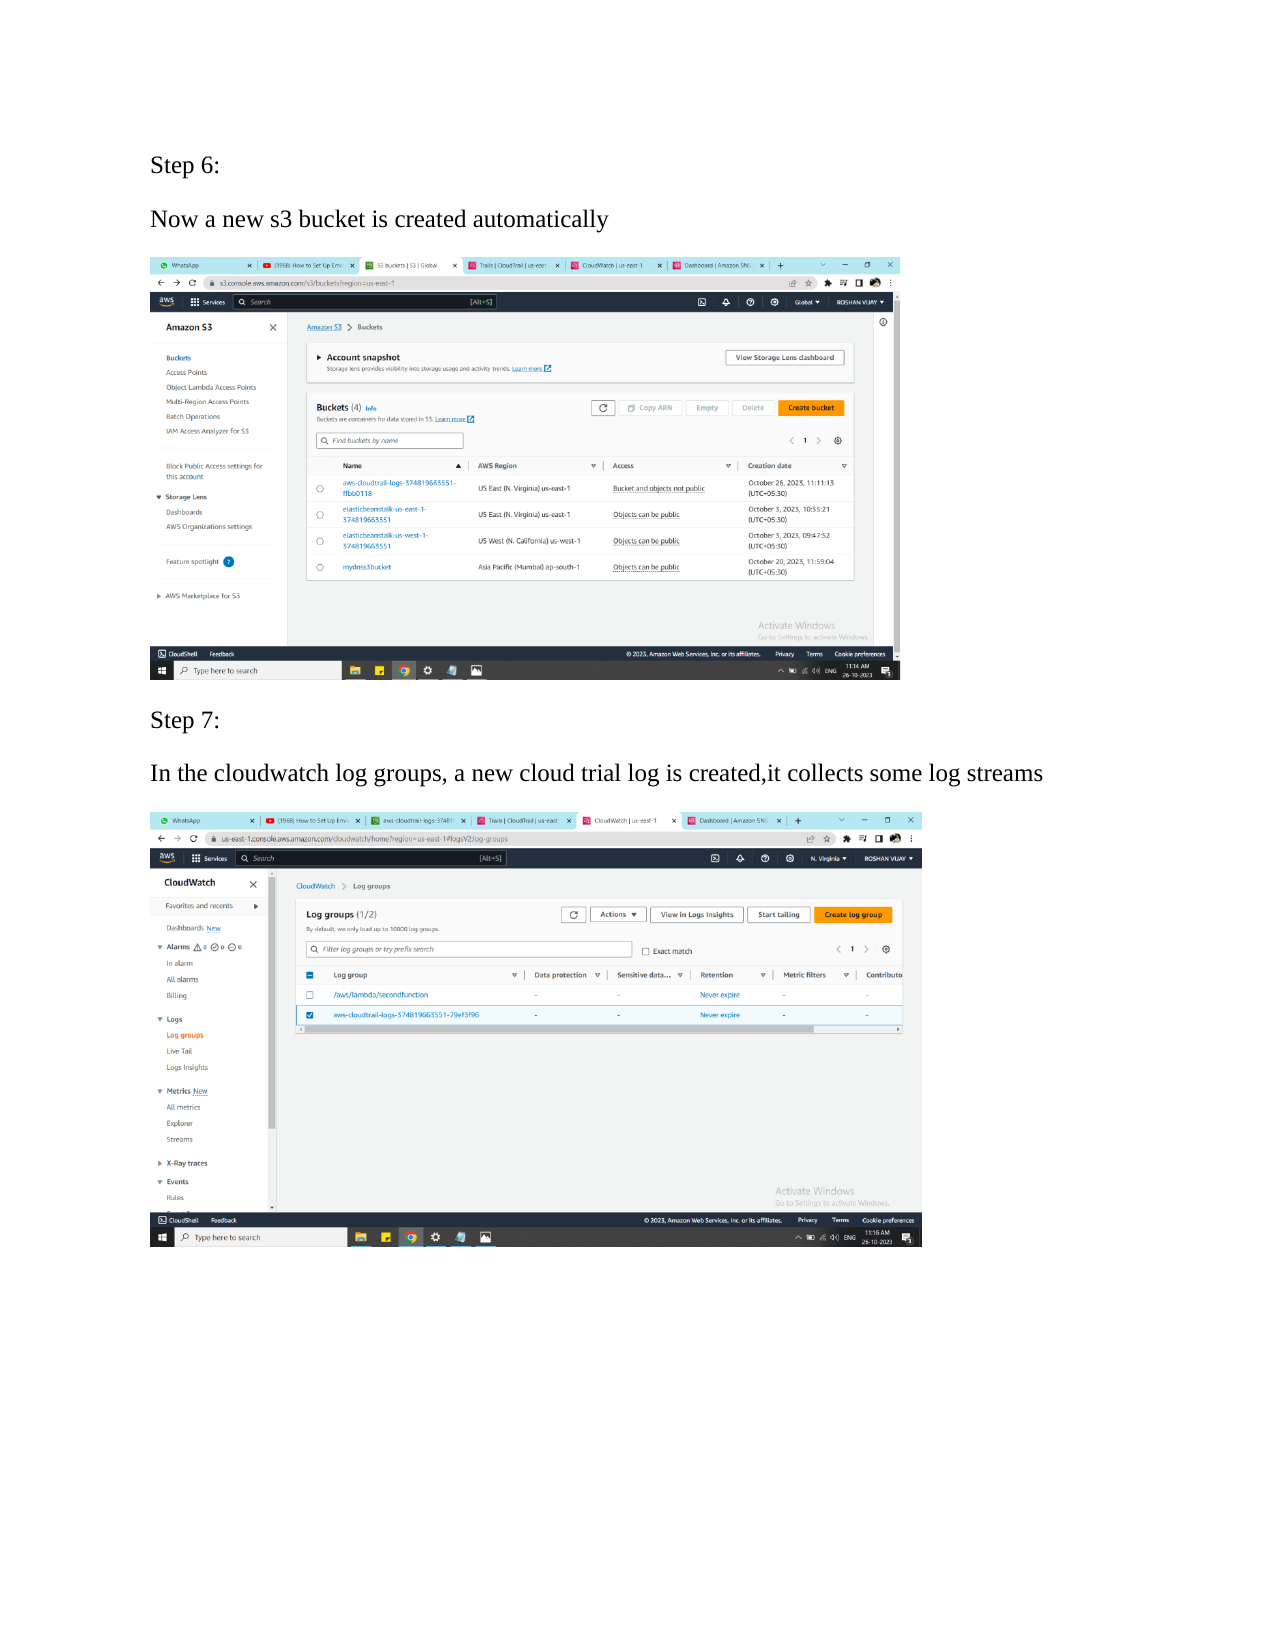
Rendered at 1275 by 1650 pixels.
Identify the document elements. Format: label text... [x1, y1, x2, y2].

picture [150, 812, 922, 1247]
text Step 6: [150, 150, 1125, 179]
text Step 7: [150, 705, 1125, 733]
text Now a new s3 bucket is created automatically [150, 204, 1125, 233]
picture [150, 257, 901, 680]
text In the cloudwatch log groups, a new cloud trial log is created,it collects some log streams [150, 758, 1125, 787]
